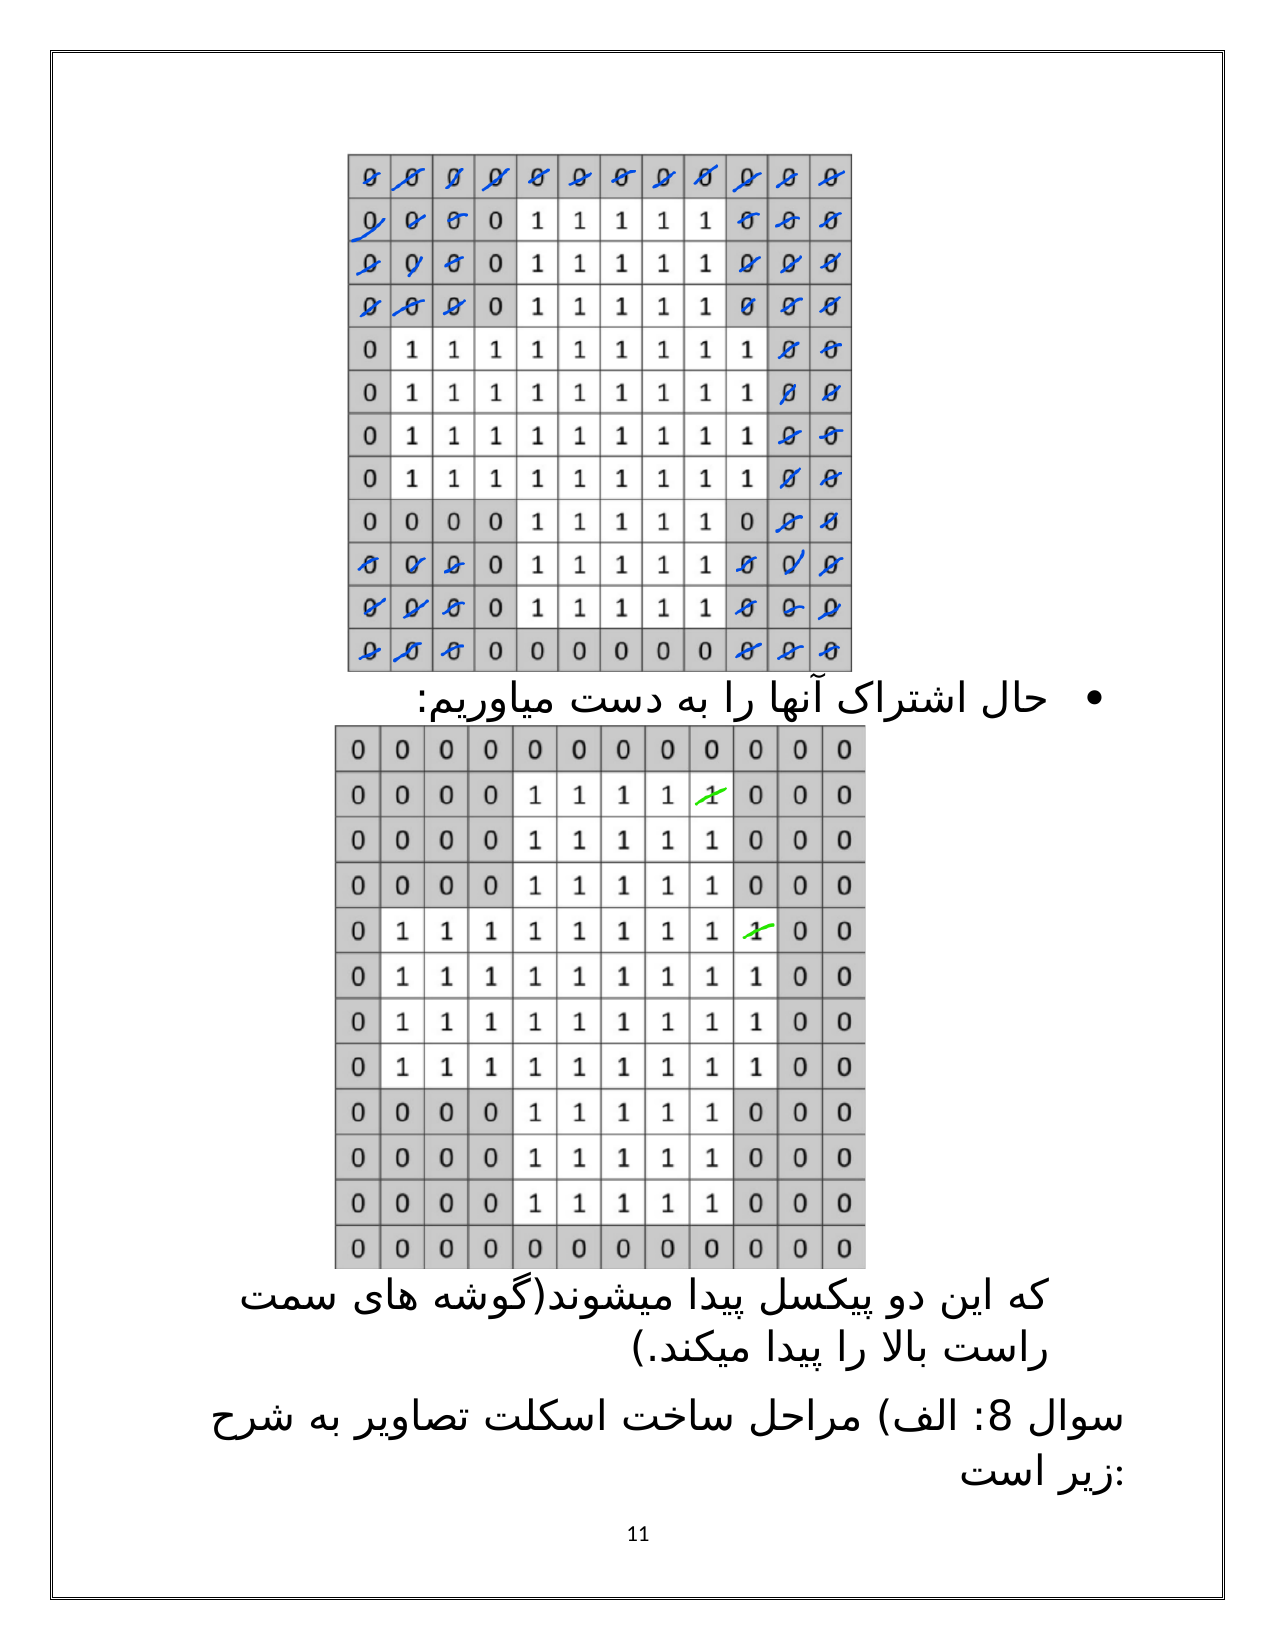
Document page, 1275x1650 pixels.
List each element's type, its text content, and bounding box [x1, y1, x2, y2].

picture [347, 150, 853, 672]
list که این دو پیکسل پیدا میشوند(گوشه های سمت راست بالا را پیدا میکند.) [150, 1271, 1050, 1371]
text سوال 8: الف) مراحل ساخت اسکلت تصاویر به شرح زیر است: [150, 1392, 1125, 1495]
list حال اشتراک آنها را به دست میاوریم: [150, 673, 1087, 722]
picture [334, 725, 866, 1269]
